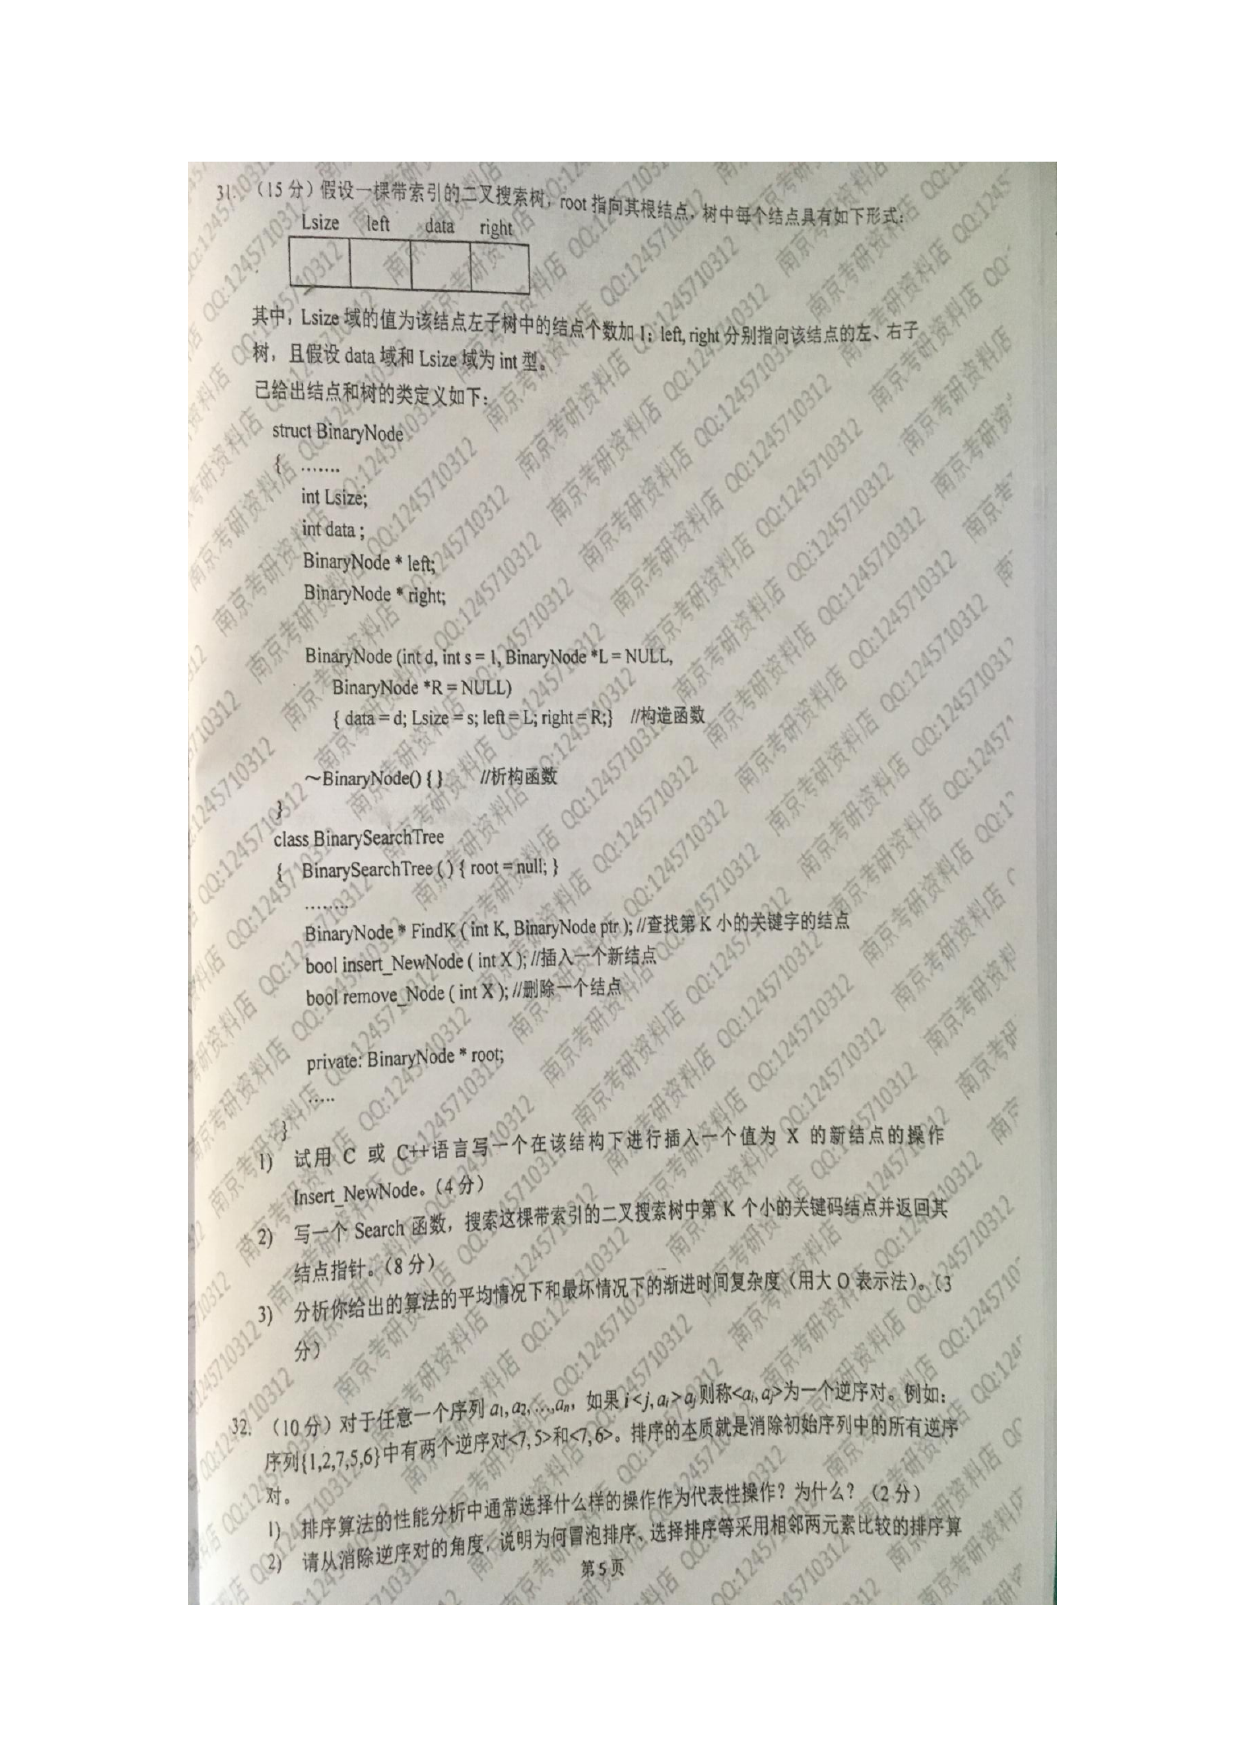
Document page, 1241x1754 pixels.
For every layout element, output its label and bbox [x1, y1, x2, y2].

picture [189, 163, 1057, 1604]
